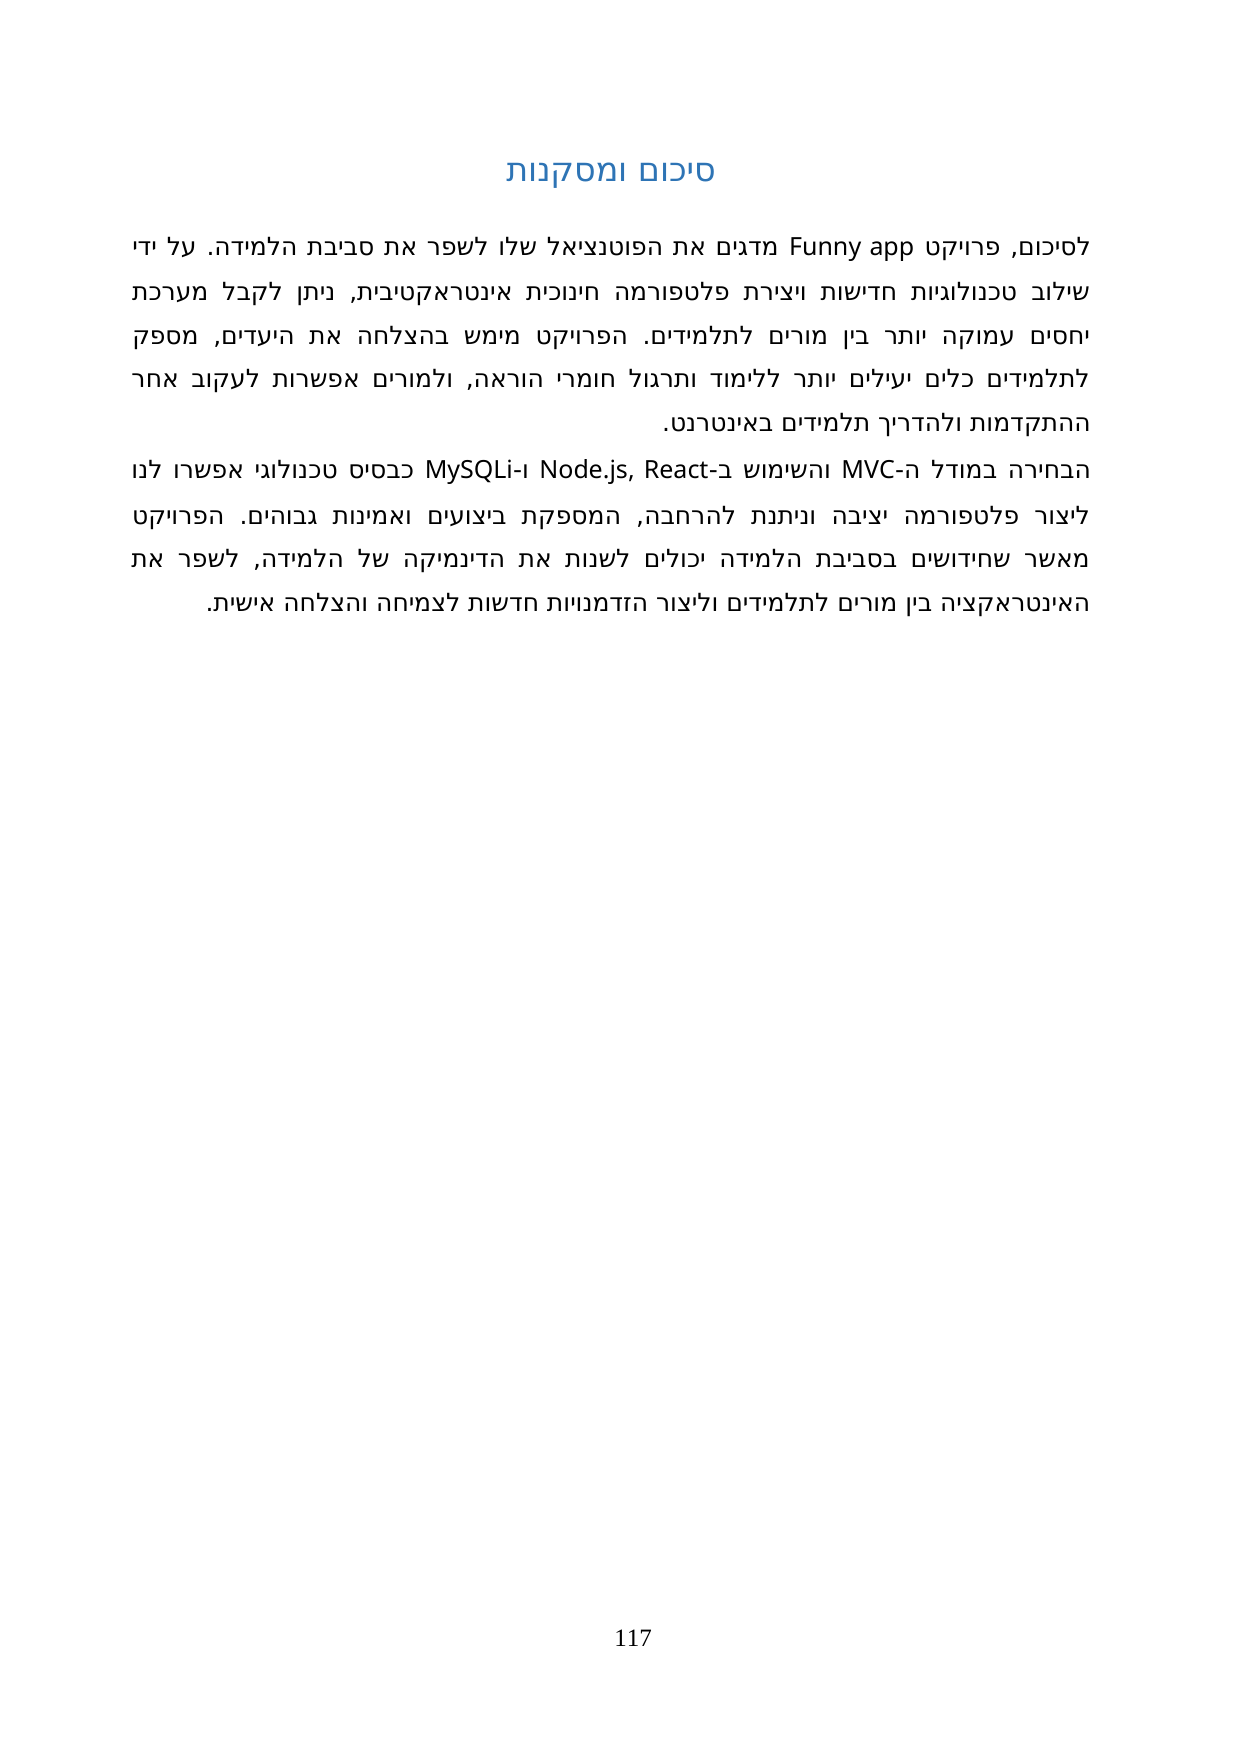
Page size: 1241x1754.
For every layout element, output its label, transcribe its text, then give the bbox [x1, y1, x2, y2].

text סיכום ומסקנות [131, 150, 1091, 189]
list הבחירה במודל ה-MVC והשימוש ב-Node.js, React ו-MySQLi כבסיס טכנולוגי אפשרו לנו ליצור פלטפורמה יציבה וניתנת להרחבה, המספקת ביצועים ואמינות גבוהים. הפרויקט מאשר שחידושים בסביבת הלמידה יכולים לשנות את הדינמיקה של הלמידה, לשפר את האינטראקציה בין מורים לתלמידים וליצור הזדמנויות חדשות לצמיחה והצלחה אישית. [131, 452, 1091, 617]
list לסיכום, פרויקט Funny app מדגים את הפוטנציאל שלו לשפר את סביבת הלמידה. על ידי שילוב טכנולוגיות חדישות ויצירת פלטפורמה חינוכית אינטראקטיבית, ניתן לקבל מערכת יחסים עמוקה יותר בין מורים לתלמידים. הפרויקט מימש בהצלחה את היעדים, מספק לתלמידים כלים יעילים יותר ללימוד ותרגול חומרי הוראה, ולמורים אפשרות לעקוב אחר ההתקדמות ולהדריך תלמידים באינטרנט. [131, 228, 1091, 438]
